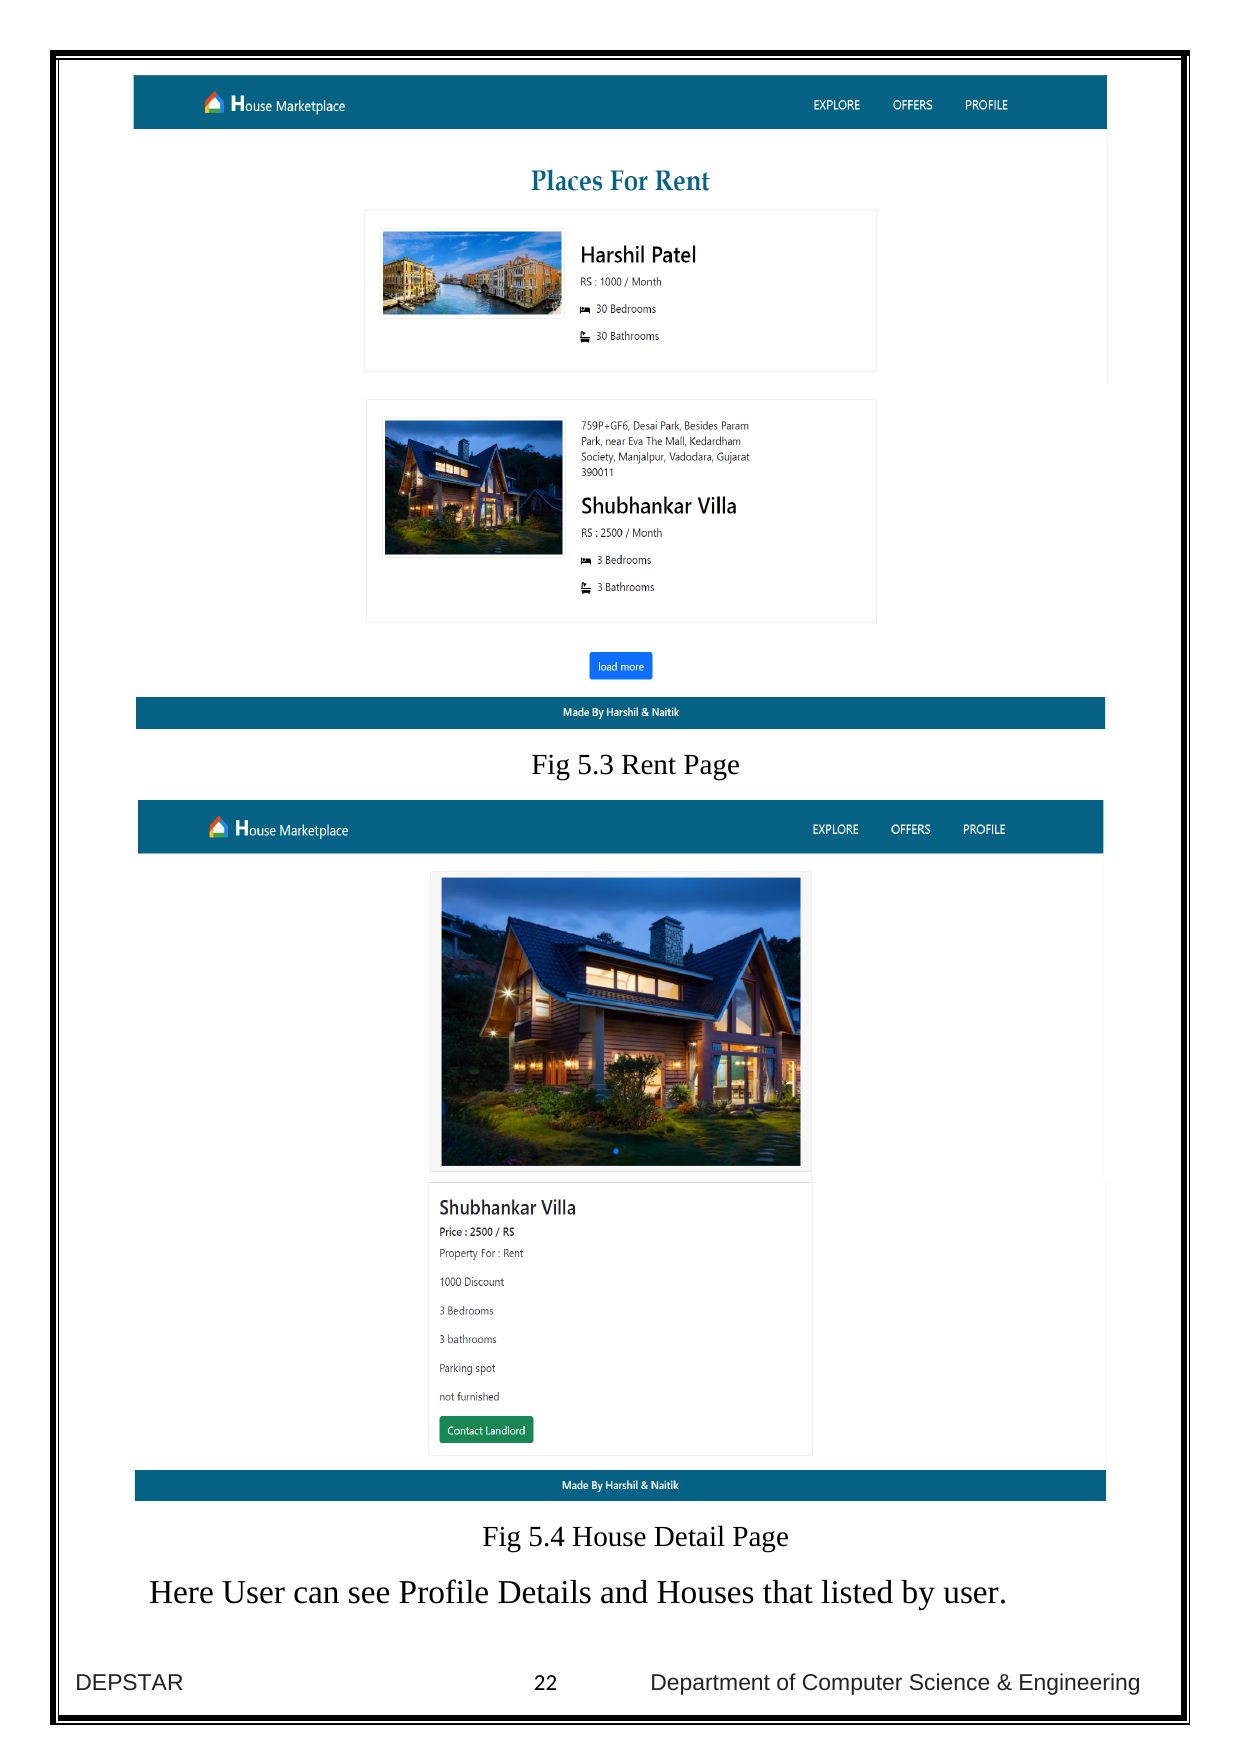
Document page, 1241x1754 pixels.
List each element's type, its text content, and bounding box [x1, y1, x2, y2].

picture [206, 92, 223, 112]
text Fig 5.3 Rent Page [149, 747, 1122, 781]
text Fig 5.4 House Detail Page [149, 1519, 1122, 1553]
text Here User can see Profile Details and Houses that listed by user. [134, 1572, 1137, 1611]
picture [563, 1482, 570, 1488]
picture [232, 96, 243, 110]
picture [136, 386, 1106, 696]
picture [134, 1182, 1107, 1469]
picture [138, 854, 1104, 1181]
picture [671, 1481, 677, 1488]
picture [210, 817, 227, 837]
picture [237, 821, 247, 835]
picture [133, 130, 1108, 385]
